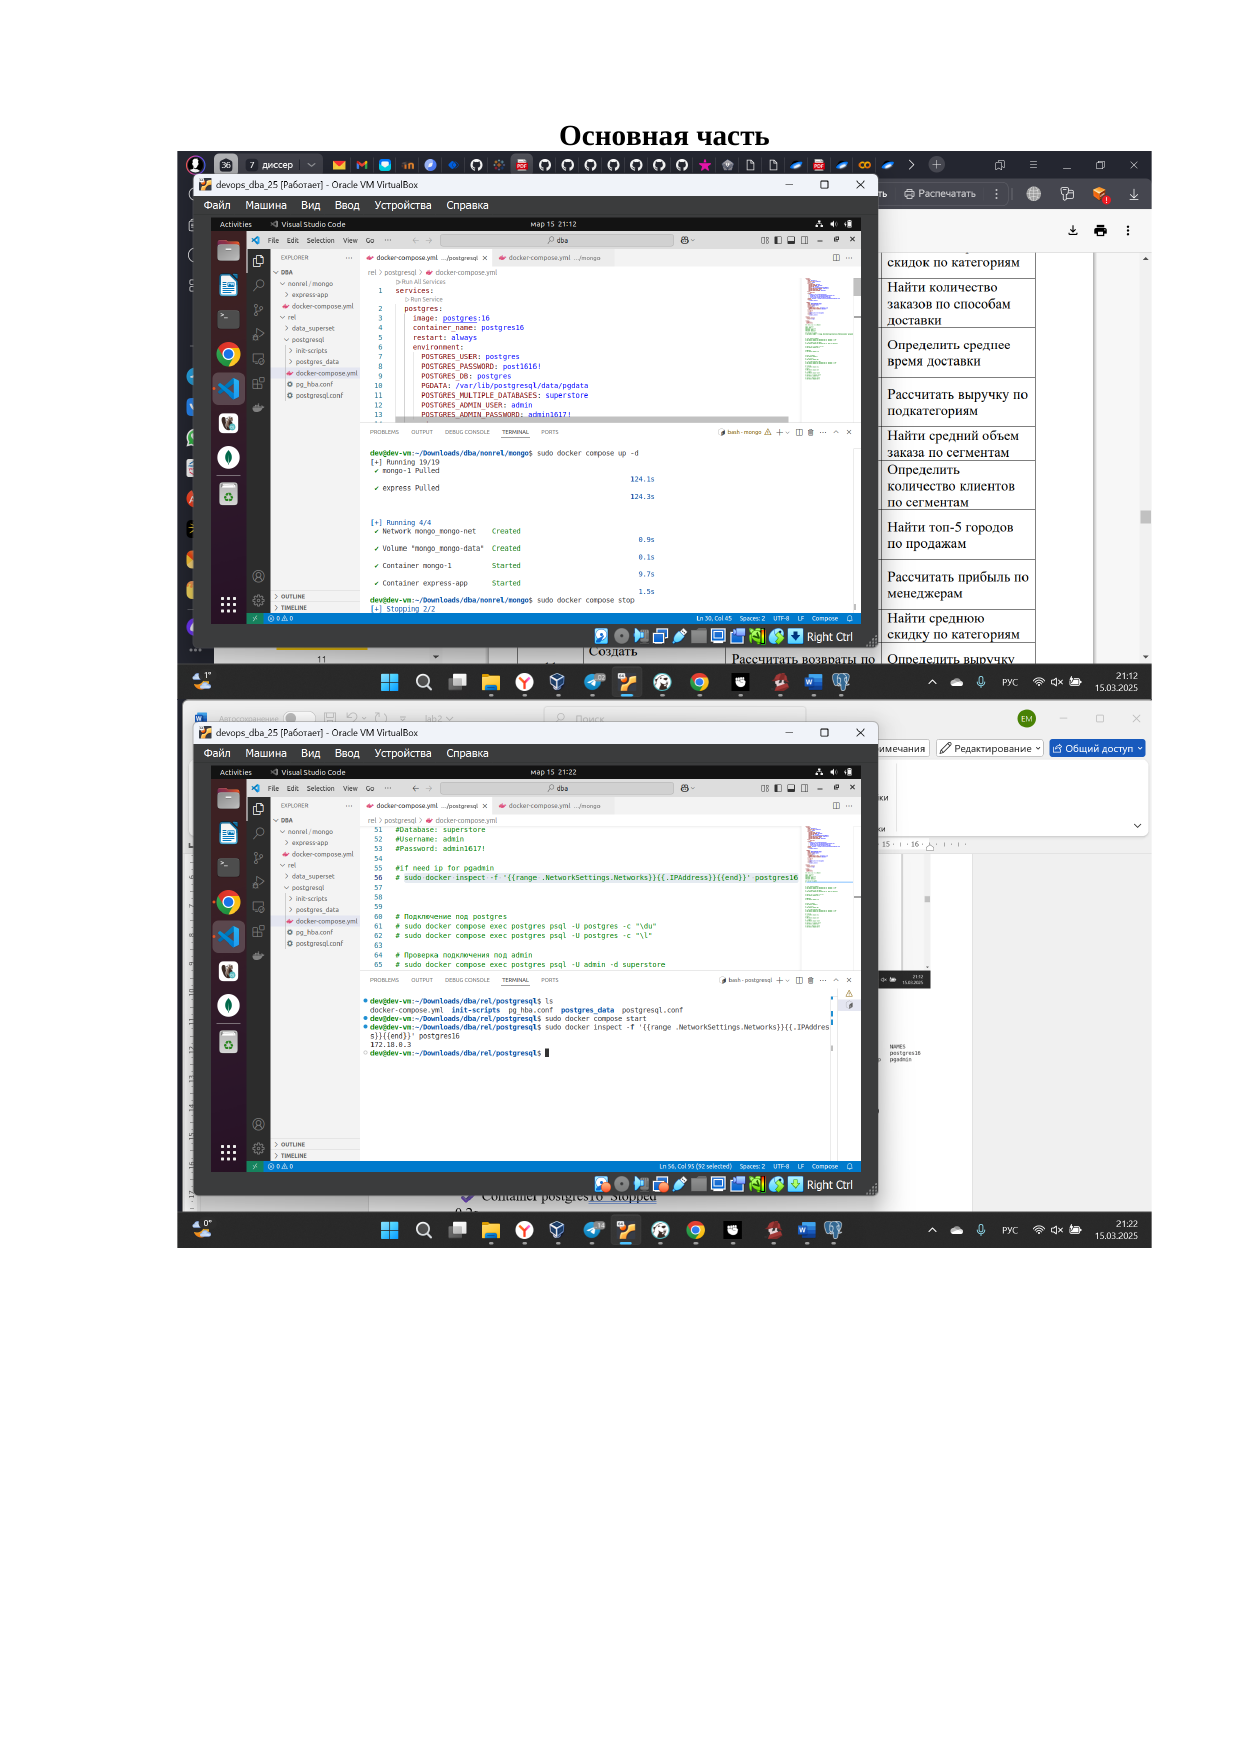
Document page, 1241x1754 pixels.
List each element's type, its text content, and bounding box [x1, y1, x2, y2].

text Основная часть [177, 118, 1152, 151]
picture [177, 151, 1152, 1248]
